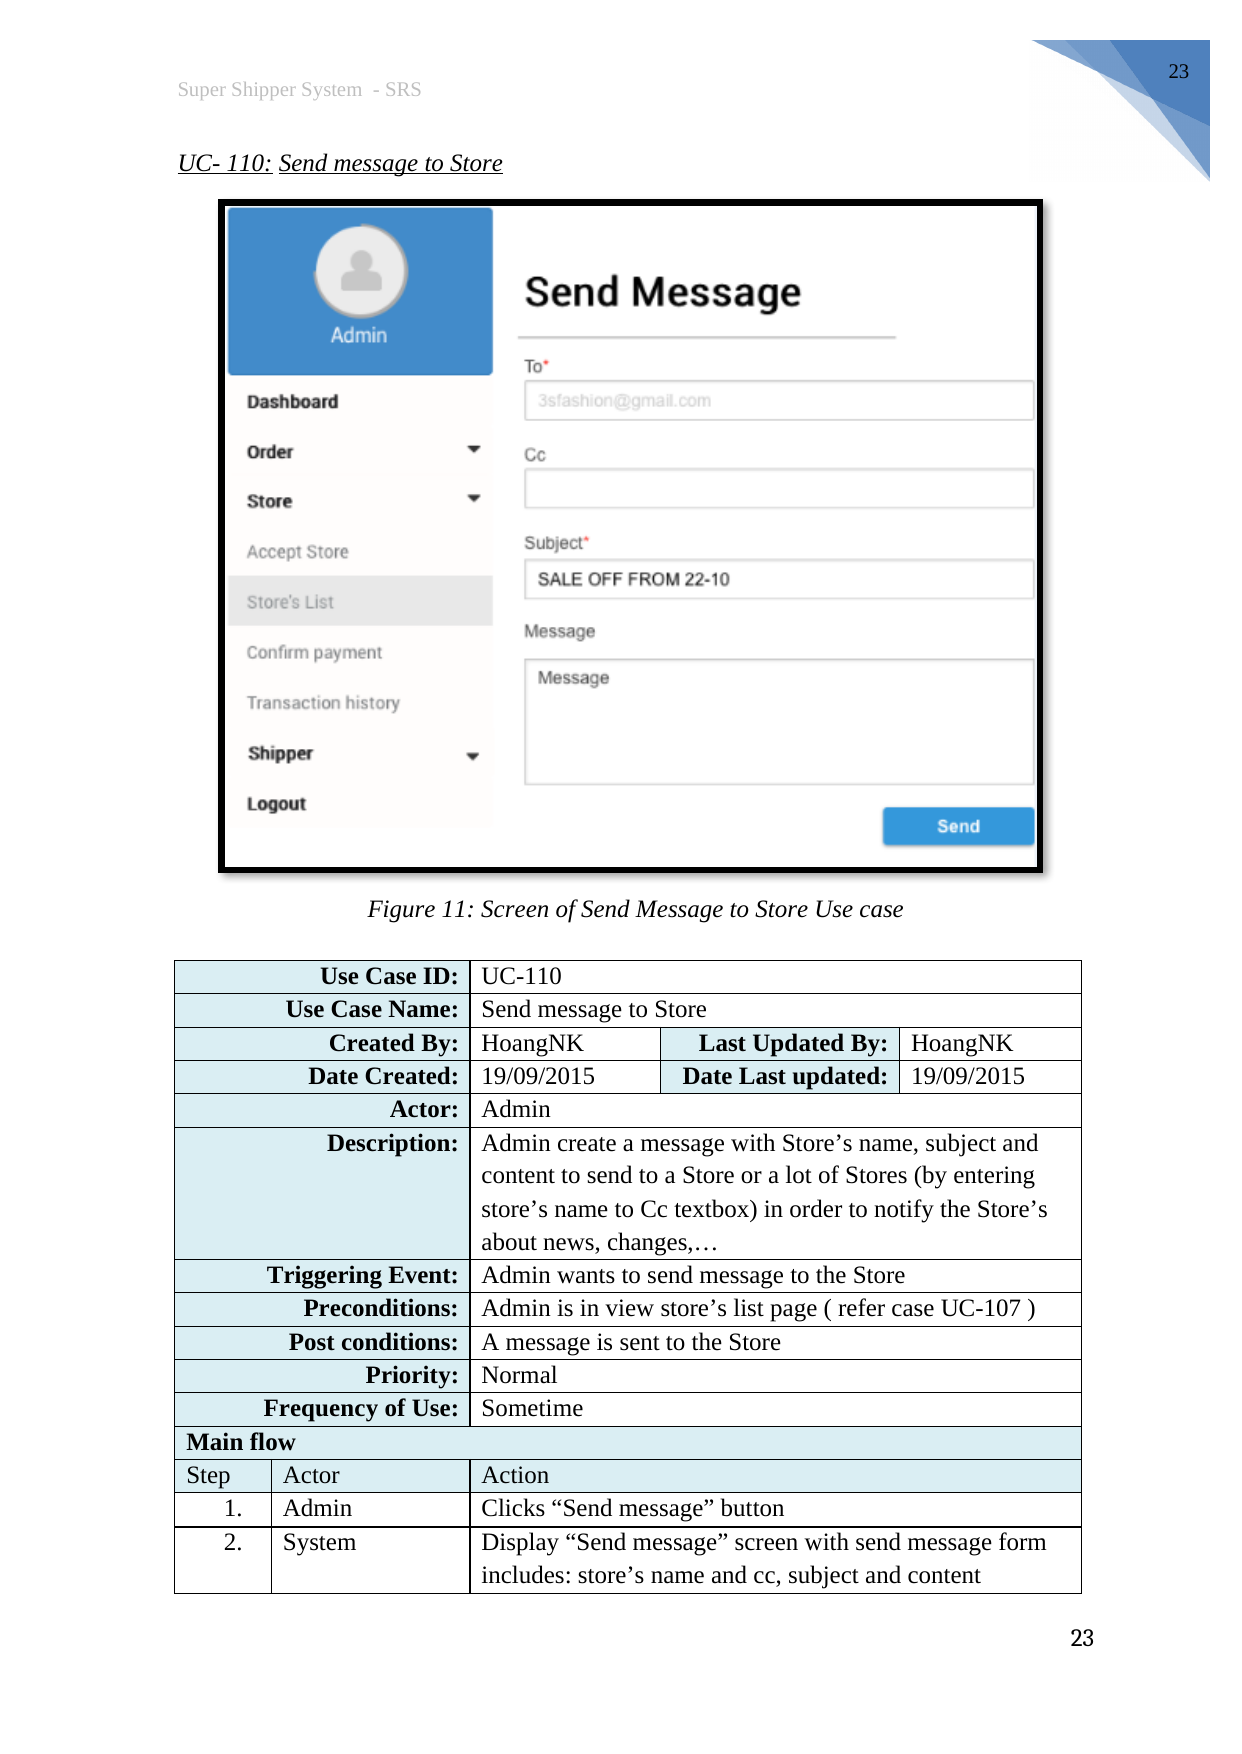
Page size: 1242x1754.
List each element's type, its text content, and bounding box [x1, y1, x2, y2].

table_header UC-110 [471, 961, 1081, 993]
table_cell Post conditions: [175, 1327, 469, 1359]
table_cell Frequency of Use: [175, 1393, 469, 1426]
table_cell Main flow [175, 1427, 1081, 1459]
table_cell Step [175, 1460, 271, 1492]
table_cell Clicks “Send message” button [471, 1493, 1081, 1526]
table_cell Last Updated By: [661, 1028, 899, 1060]
picture [1029, 40, 1210, 182]
table_cell Use Case Name: [175, 994, 469, 1027]
table_cell Created By: [175, 1028, 469, 1060]
table_cell Admin create a message with Store’s name, subject and content to send to a Store or a lot of Stores (by entering store’s name to Cc textbox) in order to notify the Store’s about news, changes,… [471, 1128, 1081, 1259]
table_cell Display “Send message” screen with send message form includes: store’s name and cc, subject and content [471, 1528, 1081, 1593]
table_cell Send message to Store [471, 994, 1081, 1027]
table_cell Admin [272, 1493, 469, 1526]
subtitle UC- 110: Send message to Store [177, 148, 1094, 176]
table_cell Preconditions: [175, 1293, 469, 1326]
table_cell Actor: [175, 1094, 469, 1127]
table_cell HoangNK [900, 1028, 1081, 1060]
table_cell Admin [471, 1094, 1081, 1127]
table_cell A message is sent to the Store [471, 1327, 1081, 1359]
table_cell Normal [471, 1360, 1081, 1392]
table_cell Triggering Event: [175, 1260, 469, 1292]
table_cell [175, 1528, 271, 1593]
table_cell Admin wants to send message to the Store [471, 1260, 1081, 1292]
table_cell Date Last updated: [661, 1061, 899, 1093]
table_cell 19/09/2015 [900, 1061, 1081, 1093]
table_cell Action [471, 1460, 1081, 1492]
table_header Use Case ID: [175, 961, 469, 993]
table_cell Admin is in view store’s list page ( refer case UC-107 ) [471, 1293, 1081, 1326]
table_cell [175, 1493, 271, 1526]
table_cell Actor [272, 1460, 469, 1492]
table_cell Priority: [175, 1360, 469, 1392]
table_cell Description: [175, 1128, 469, 1259]
table_cell HoangNK [471, 1028, 660, 1060]
table_cell Sometime [471, 1393, 1081, 1426]
table_cell Date Created: [175, 1061, 469, 1093]
text Figure 11: Screen of Send Message to Store Use case [177, 894, 1094, 923]
table_cell 19/09/2015 [471, 1061, 660, 1093]
table_cell System [272, 1528, 469, 1593]
picture [225, 206, 1037, 867]
